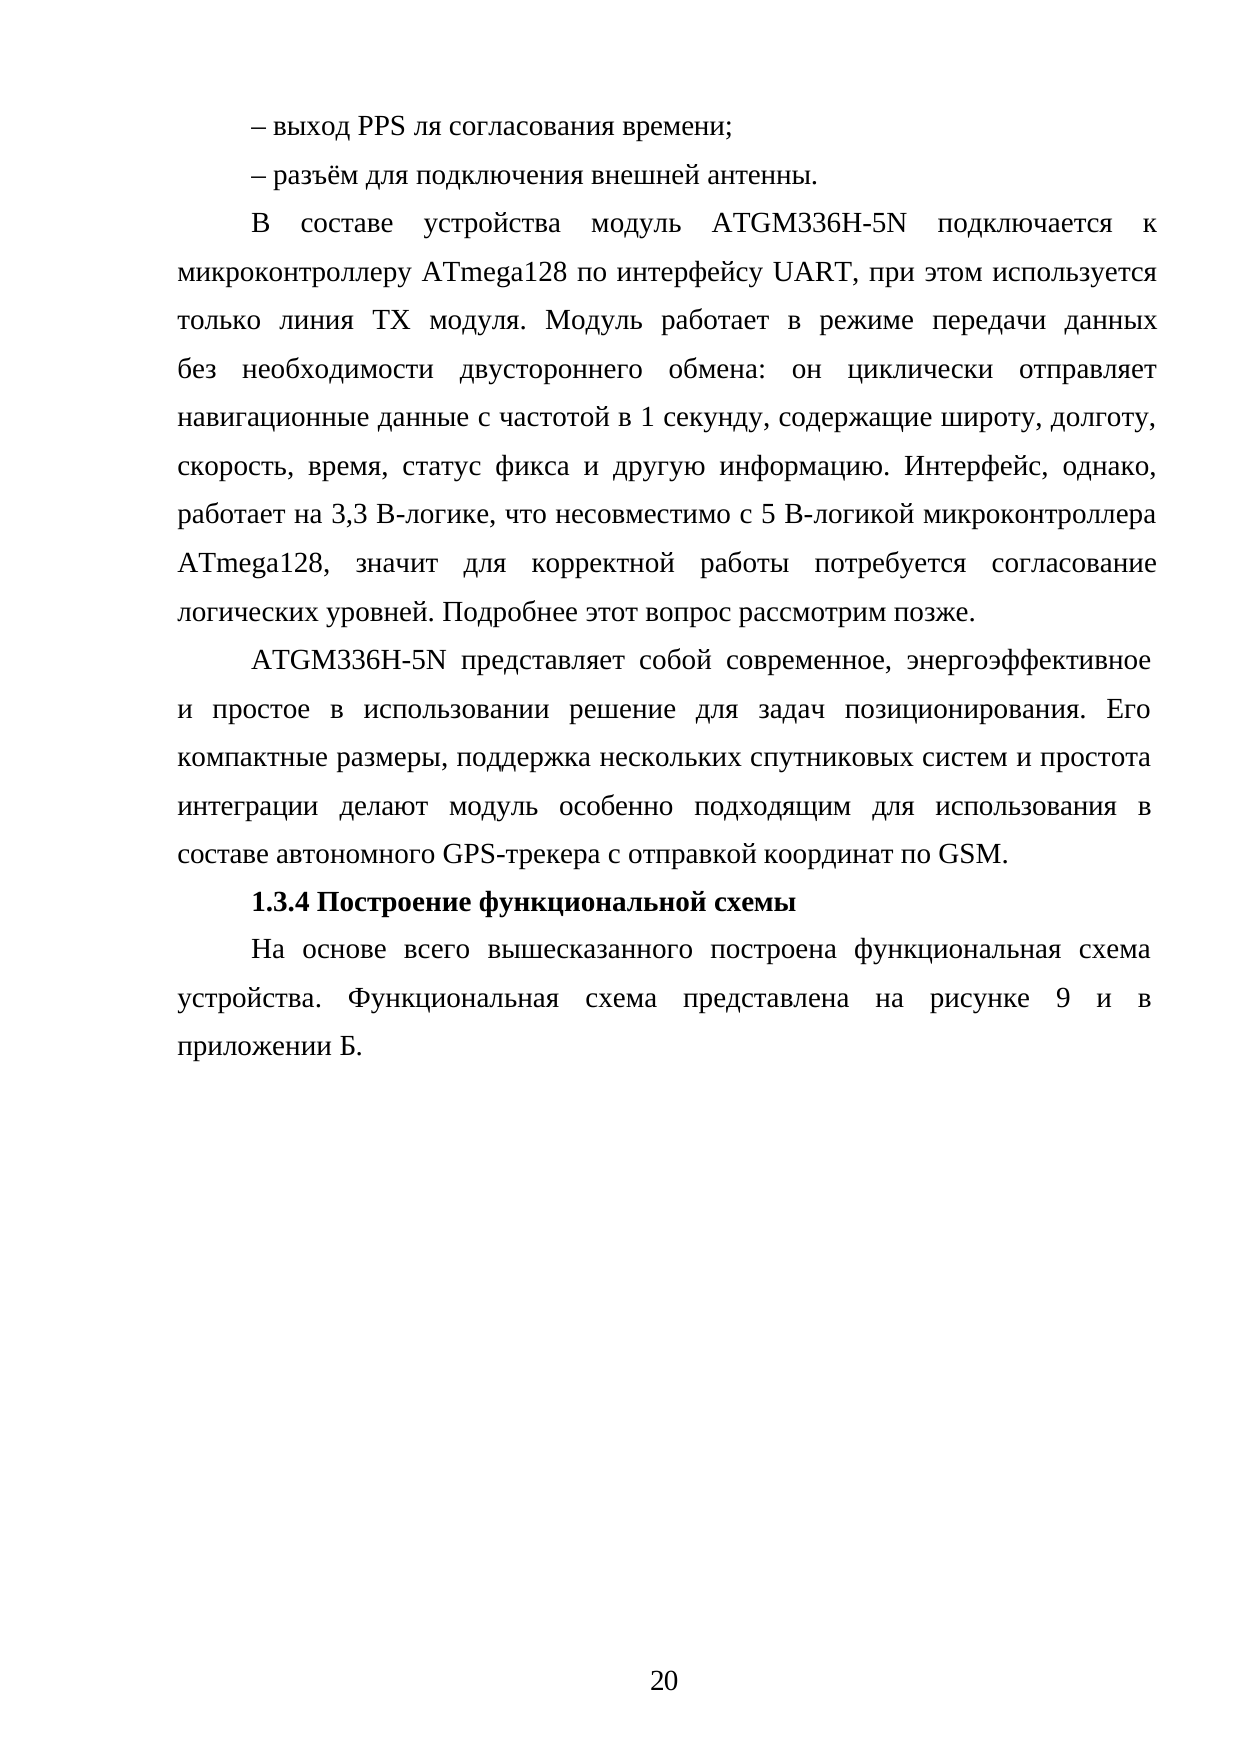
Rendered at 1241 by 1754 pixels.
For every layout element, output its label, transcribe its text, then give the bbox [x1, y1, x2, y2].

list выход PPS ля согласования времени; [251, 108, 1240, 142]
text На основе всего вышесказанного построена функциональная схема устройства. Функциональная схема представлена на рисунке 9 и в приложении Б. [177, 931, 1152, 1062]
list разъём для подключения внешней антенны. [251, 157, 1240, 190]
subtitle Построение функциональной схемы [251, 885, 1240, 918]
text В составе устройства модуль ATGM336H-5N подключается к микроконтроллеру ATmega128 по интерфейсу UART, при этом используется только линия TX модуля. Модуль работает в режиме передачи данных без необходимости двустороннего обмена: он циклически отправляет навигационные данные с частотой в 1 секунду, содержащие широту, долготу, скорость, время, статус фикса и другую информацию. Интерфейс, однако, работает на 3,3 В-логике, что несовместимо с 5 В-логикой микроконтроллера ATmega128, значит для корректной работы потребуется согласование логических уровней. Подробнее этот вопрос рассмотрим позже. [177, 205, 1158, 627]
text ATGM336H-5N представляет собой современное, энергоэффективное и простое в использовании решение для задач позиционирования. Его компактные размеры, поддержка нескольких спутниковых систем и простота интеграции делают модуль особенно подходящим для использования в составе автономного GPS-трекера с отправкой координат по GSM. [177, 642, 1152, 870]
